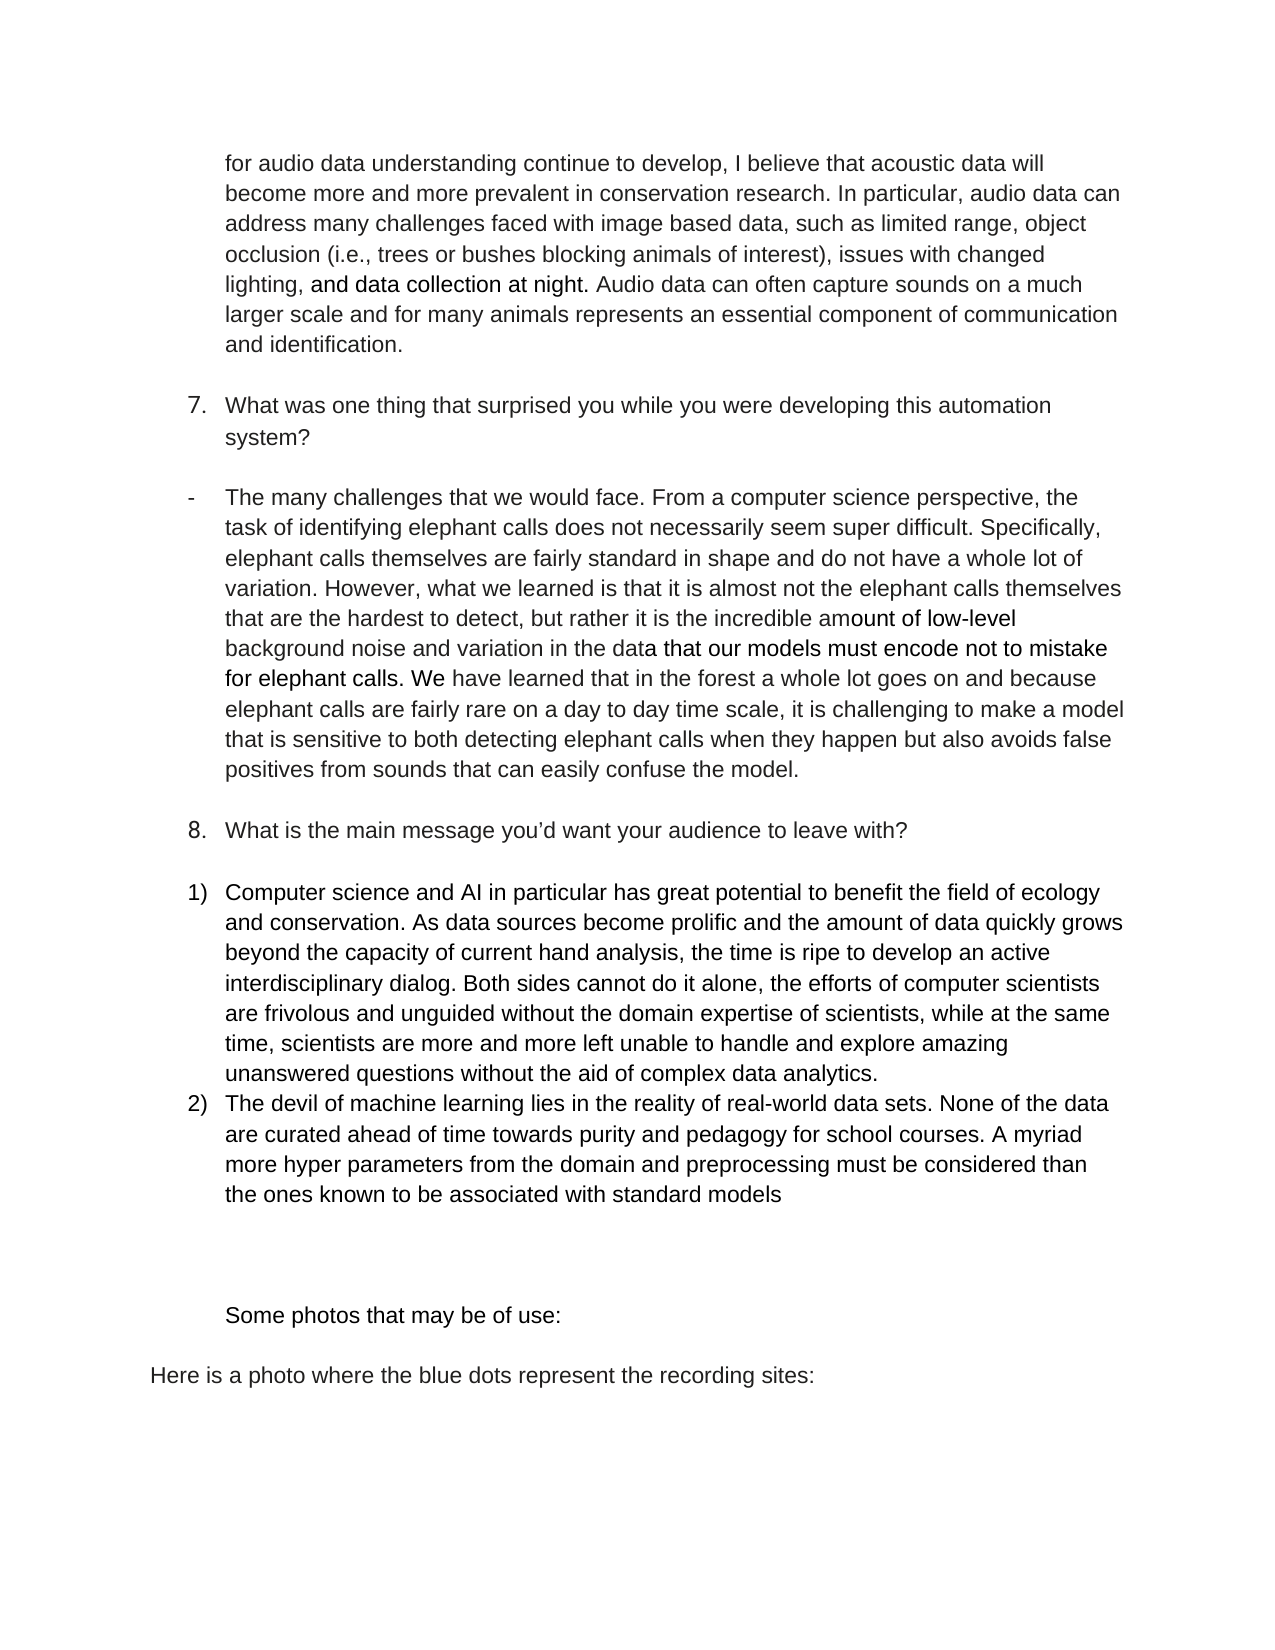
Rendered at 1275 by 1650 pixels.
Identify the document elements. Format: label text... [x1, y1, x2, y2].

text Here is a photo where the blue dots represent the recording sites: [150, 1362, 1125, 1388]
list The many challenges that we would face. From a computer science perspective, the task of identifying elephant calls does not necessarily seem super difficult. Specifically, elephant calls themselves are fairly standard in shape and do not have a whole lot of variation. However, what we learned is that it is almost not the elephant calls themselves that are the hardest to detect, but rather it is the incredible amount of low-level background noise and variation in the data that our models must encode not to mistake for elephant calls. We have learned that in the forest a whole lot goes on and because elephant calls are fairly rare on a day to day time scale, it is challenging to make a model that is sensitive to both detecting elephant calls when they happen but also avoids false positives from sounds that can easily confuse the model. [187, 484, 1125, 782]
list The devil of machine learning lies in the reality of real-world data sets. None of the data are curated ahead of time towards purity and pedagogy for school courses. A myriad more hyper parameters from the domain and preprocessing must be considered than the ones known to be associated with standard models [187, 1090, 1125, 1207]
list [187, 150, 1125, 358]
list What was one thing that surprised you while you were developing this automation system? [187, 392, 1125, 450]
text Some photos that may be of use: [225, 1302, 1125, 1328]
list What is the main message you’d want your audience to leave with? [187, 816, 1125, 844]
list Computer science and AI in particular has great potential to benefit the field of ecology and conservation. As data sources become prolific and the amount of data quickly grows beyond the capacity of current hand analysis, the time is ripe to develop an active interdisciplinary dialog. Both sides cannot do it alone, the efforts of computer scientists are frivolous and unguided without the domain expertise of scientists, while at the same time, scientists are more and more left unable to handle and explore amazing unanswered questions without the aid of complex data analytics. [187, 879, 1125, 1086]
